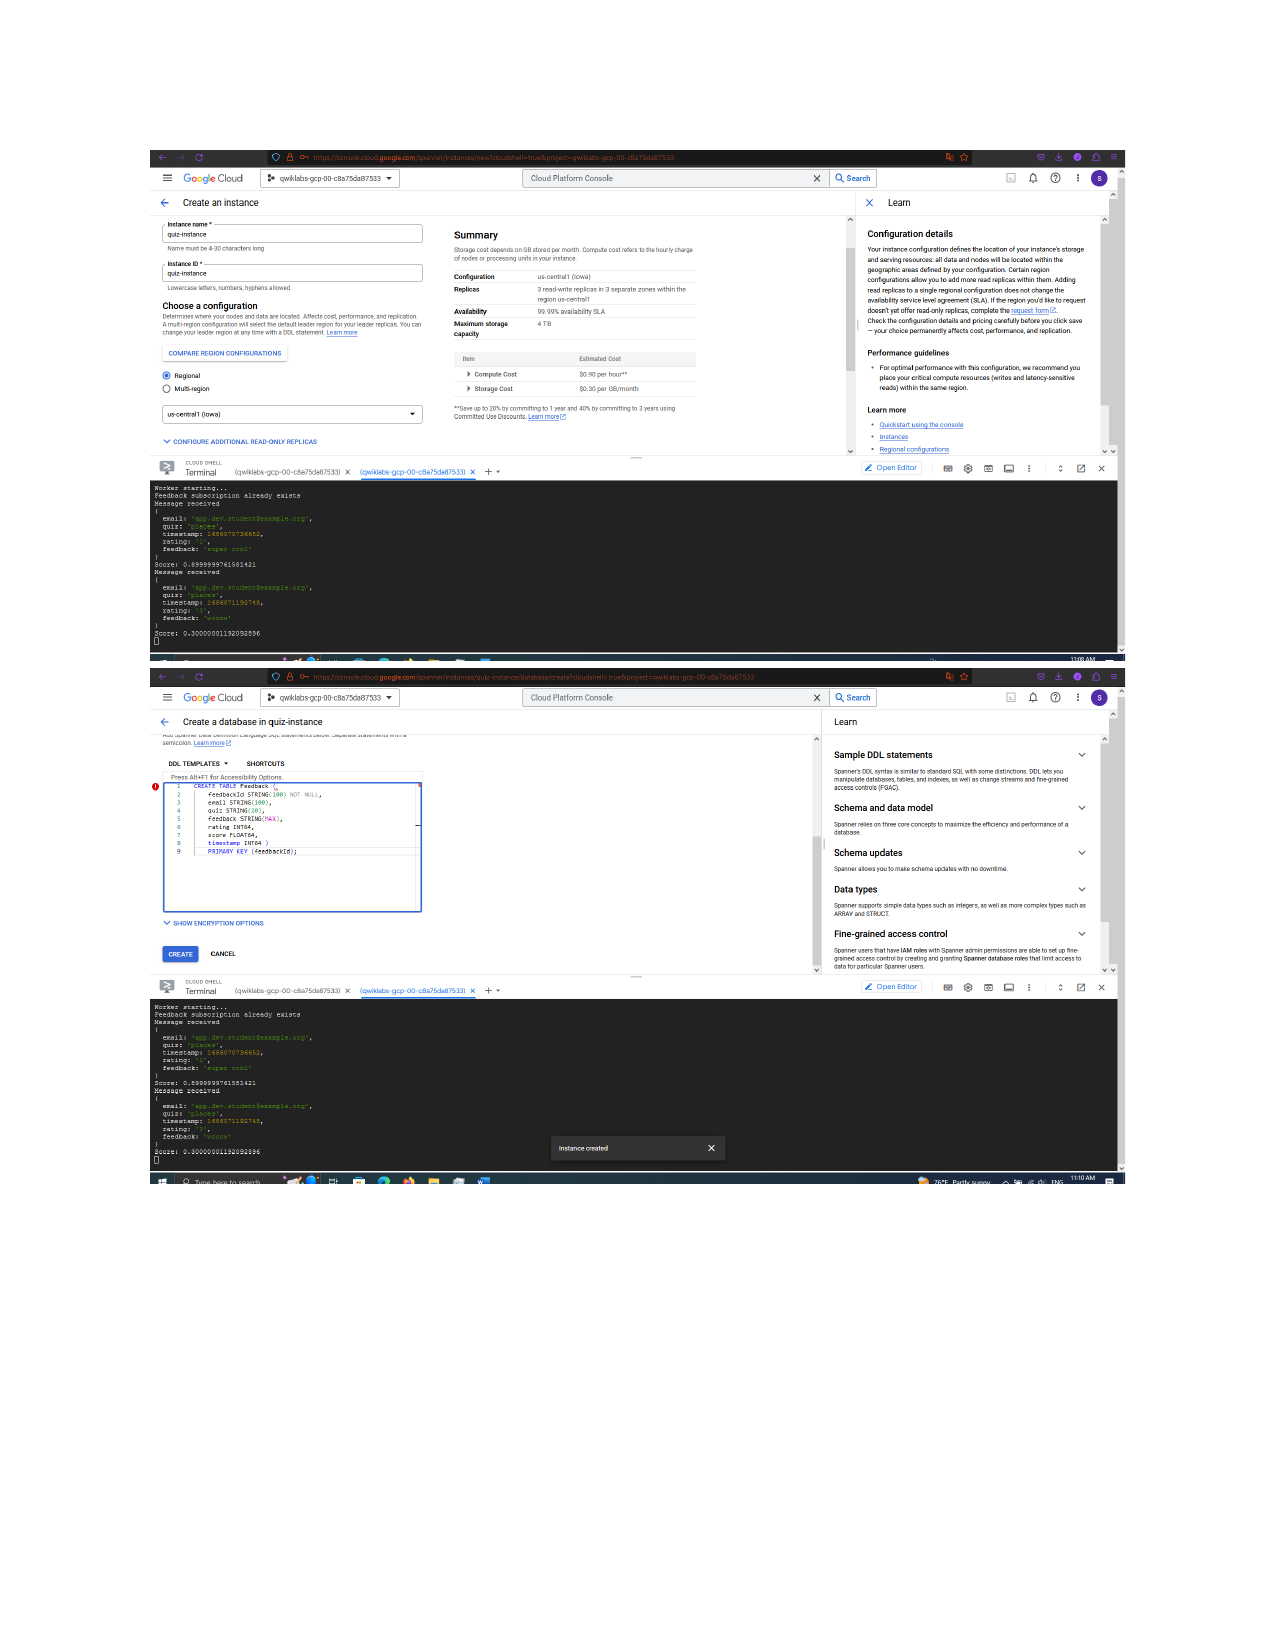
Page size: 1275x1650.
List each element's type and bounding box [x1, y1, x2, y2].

picture [150, 150, 1125, 661]
picture [150, 668, 1125, 1184]
